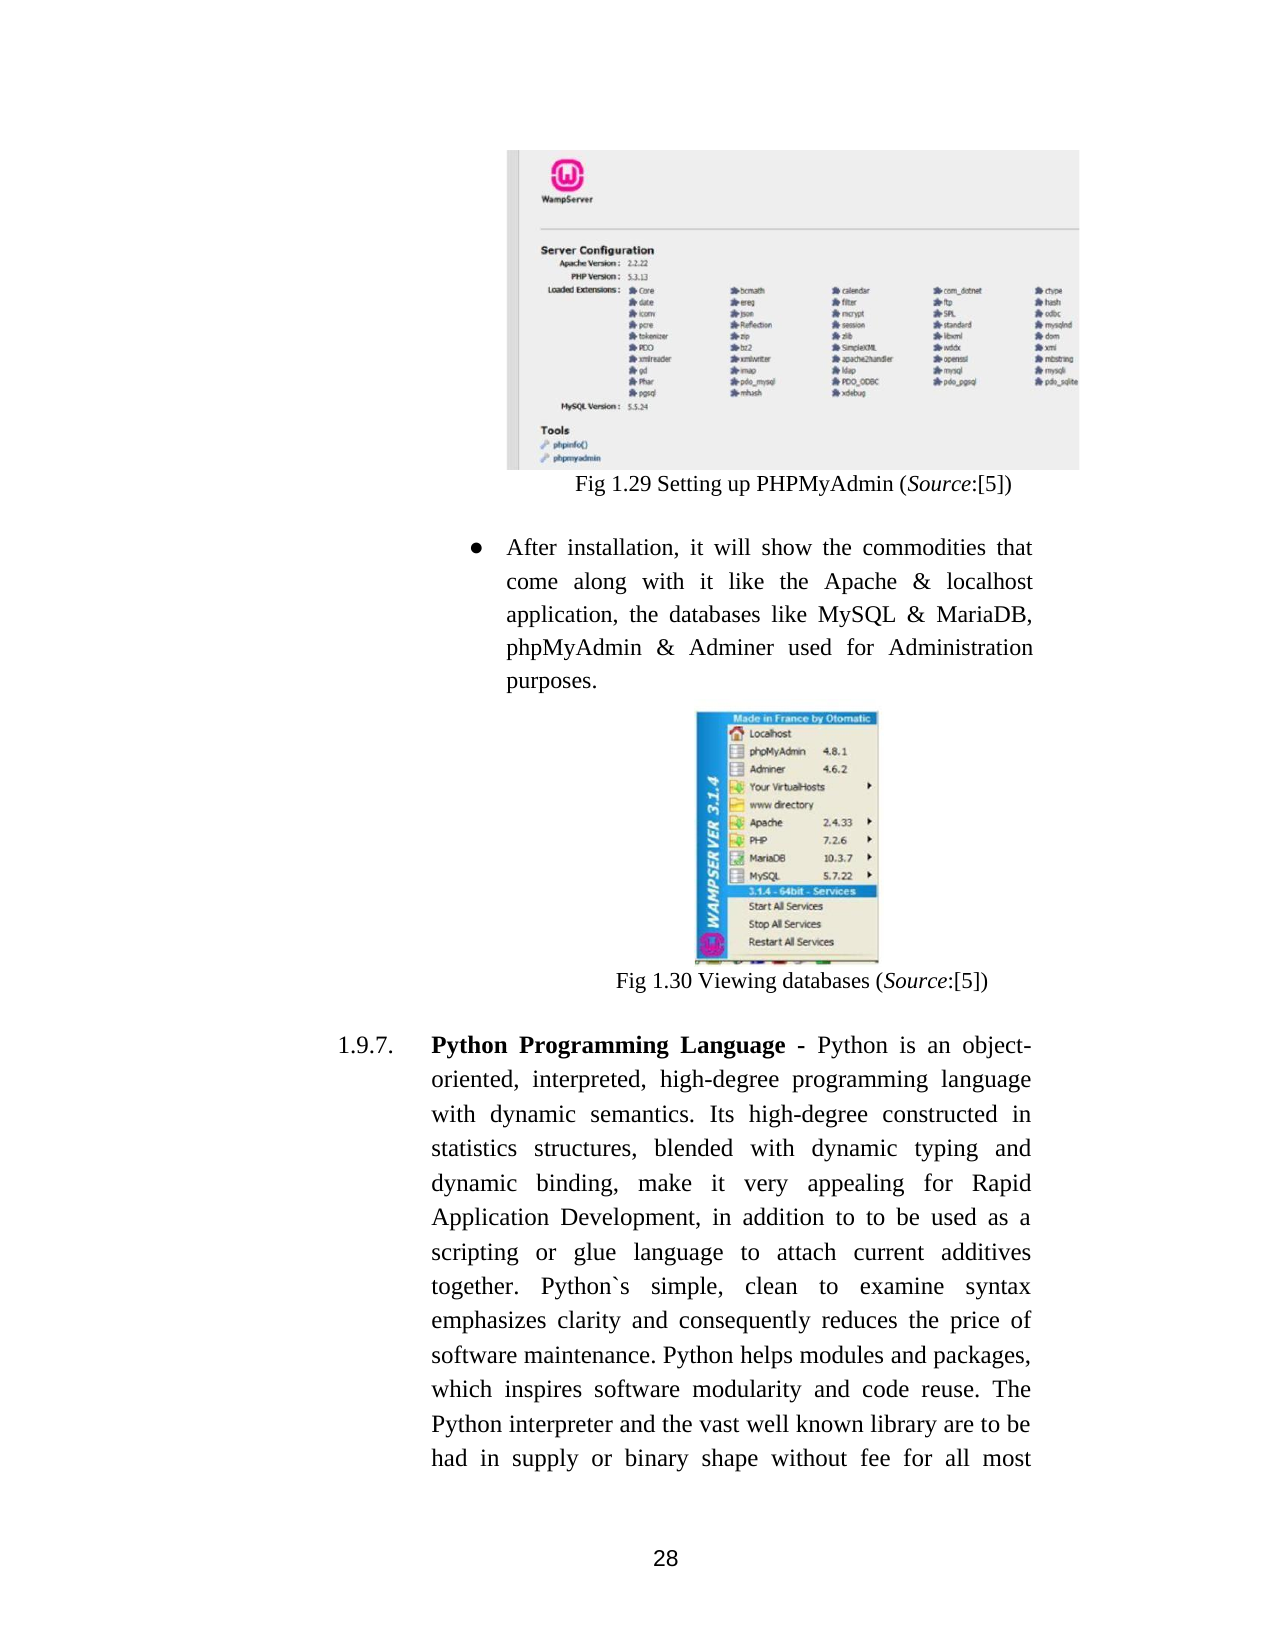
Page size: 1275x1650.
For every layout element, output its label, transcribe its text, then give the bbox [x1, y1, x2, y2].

picture [506, 150, 1080, 470]
list After installation, it will show the commodities that come along with it like the Apache & localhost application, the databases like MySQL & MariaDB, phpMyAdmin & Adminer used for Administration purposes. [469, 532, 1034, 694]
text Fig 1.30 Viewing databases (Source:[5]) [506, 967, 1125, 993]
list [394, 1030, 1032, 1472]
picture [693, 699, 884, 967]
text Fig 1.29 Setting up PHPMyAdmin (Source:[5]) [506, 470, 1125, 496]
